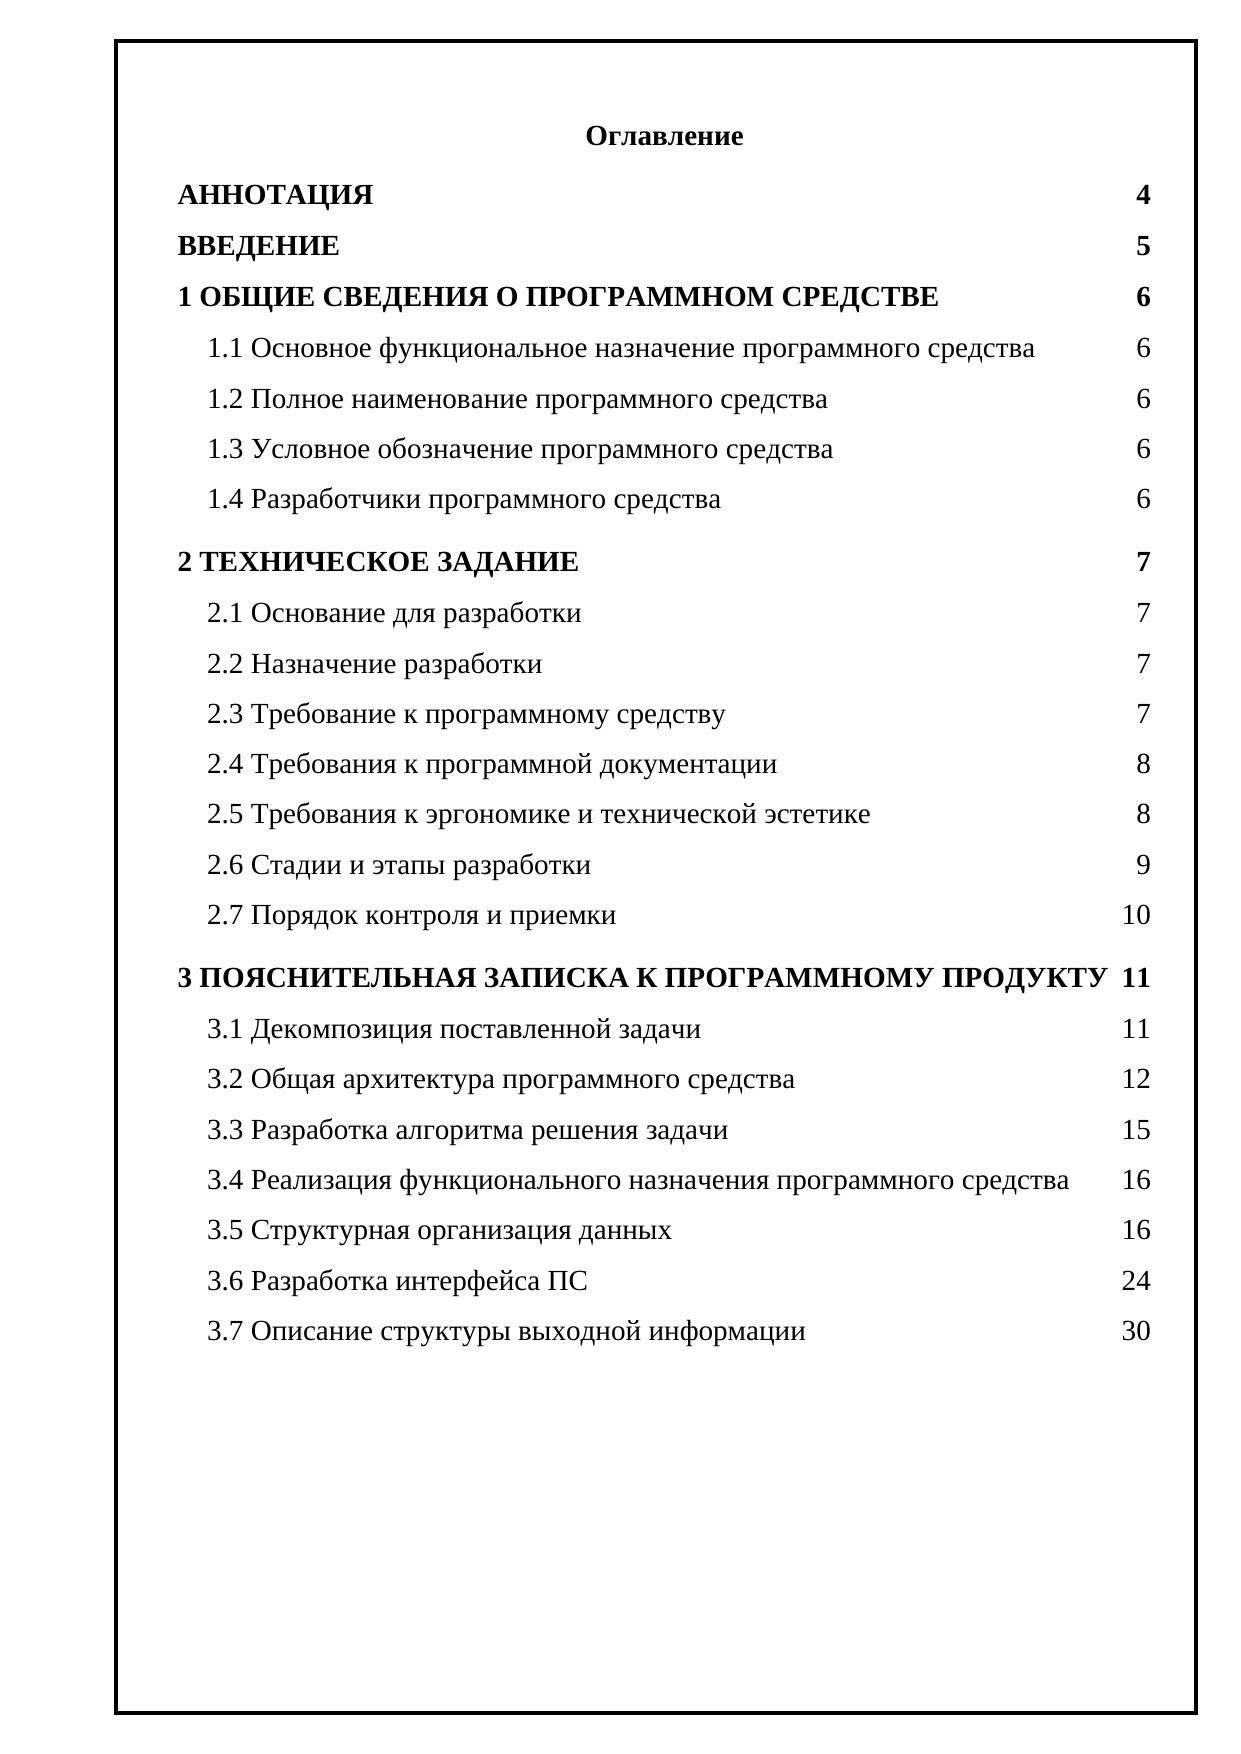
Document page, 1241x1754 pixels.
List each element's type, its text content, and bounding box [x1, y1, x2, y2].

text 2.1 Основание для разработки 7 [177, 595, 1152, 629]
text 2.4 Требования к программной документации 8 [177, 746, 1152, 780]
text 1.3 Условное обозначение программного средства 6 [177, 431, 1152, 465]
text Введение 5 [177, 228, 1152, 262]
text 1.4 Разработчики программного средства 6 [177, 482, 1152, 515]
text 3.4 Реализация функционального назначения программного средства 16 [177, 1162, 1152, 1196]
text 2 ТЕХНИЧЕСКОЕ ЗАДАНИЕ 7 [177, 544, 1152, 578]
text 3 ПОЯСНИТЕЛЬНАЯ ЗАПИСКА К ПРОГРАММНОМУ ПРОДУКТУ 11 [177, 960, 1152, 994]
text 3.7 Описание структуры выходной информации 30 [177, 1313, 1152, 1347]
text 1.2 Полное наименование программного средства 6 [177, 381, 1152, 414]
text 2.6 Стадии и этапы разработки 9 [177, 847, 1152, 881]
text 2.5 Требования к эргономике и технической эстетике 8 [177, 797, 1152, 830]
text 1.1 Основное функциональное назначение программного средства 6 [177, 331, 1152, 364]
text 1 ОБЩИЕ СВЕДЕНИЯ О ПРОГРАММНОМ СРЕДСТВЕ 6 [177, 279, 1152, 313]
text 3.2 Общая архитектура программного средства 12 [177, 1061, 1152, 1095]
text 3.1 Декомпозиция поставленной задачи 11 [177, 1011, 1152, 1045]
text Аннотация 4 [177, 177, 1152, 211]
text 3.6 Разработка интерфейса ПС 24 [177, 1263, 1152, 1296]
text 3.3 Разработка алгоритма решения задачи 15 [177, 1112, 1152, 1145]
text 2.3 Требование к программному средству 7 [177, 696, 1152, 729]
text 2.7 Порядок контроля и приемки 10 [177, 897, 1152, 931]
text 2.2 Назначение разработки 7 [177, 646, 1152, 679]
text Оглавление [177, 118, 1152, 152]
text 3.5 Структурная организация данных 16 [177, 1212, 1152, 1246]
